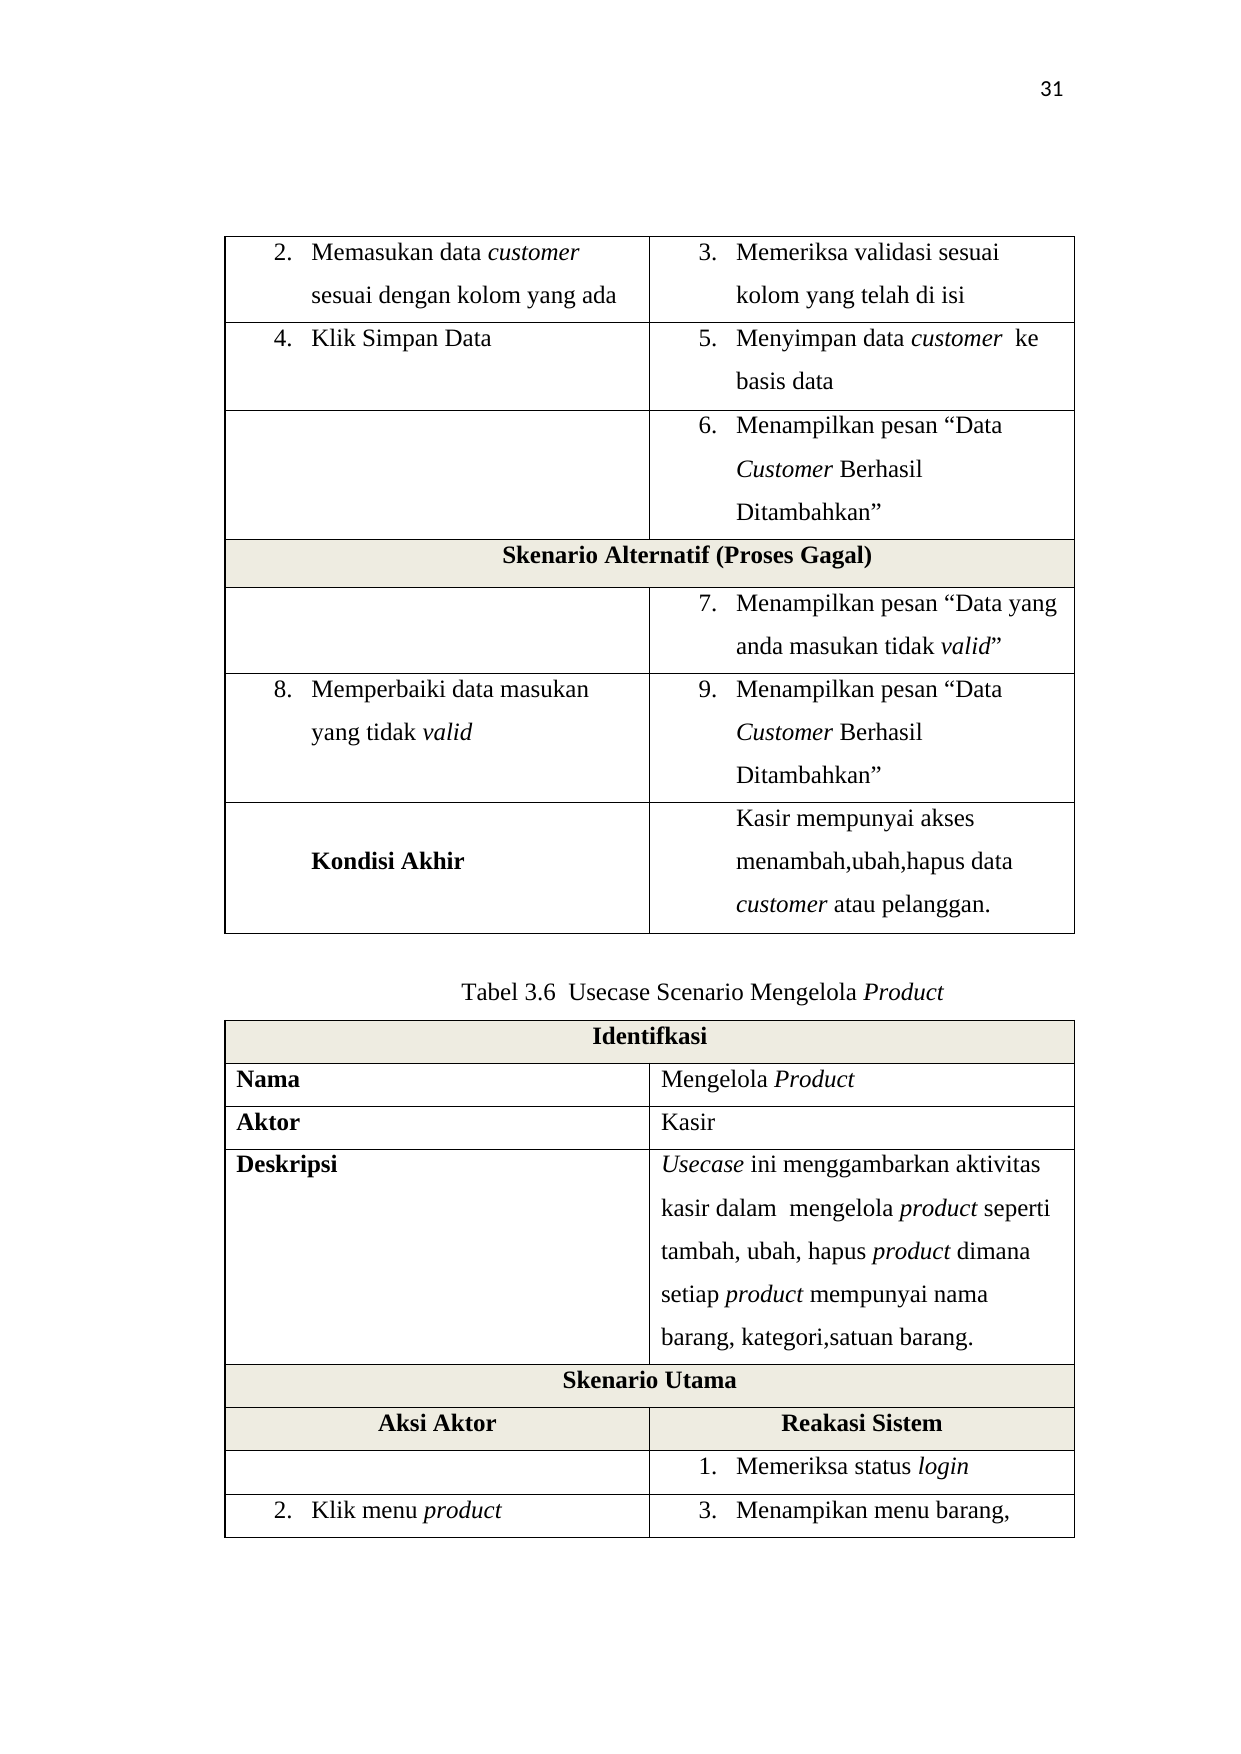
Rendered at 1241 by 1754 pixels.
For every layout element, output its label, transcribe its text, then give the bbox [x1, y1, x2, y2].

table_cell Aktor [226, 1107, 649, 1148]
table_cell Menampilkan pesan “Data yang anda masukan tidak valid” [650, 588, 1074, 673]
table_cell Menyimpan data customer ke basis data [650, 323, 1074, 409]
table_cell Deskripsi [226, 1150, 649, 1364]
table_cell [650, 1495, 1074, 1537]
table_header Identifkasi [226, 1021, 1074, 1063]
table_cell [226, 1451, 649, 1494]
table_cell Mengelola Product [650, 1064, 1074, 1106]
table_cell Memasukan data customer sesuai dengan kolom yang ada [226, 237, 649, 322]
table_cell [226, 588, 649, 673]
table_cell Klik Simpan Data [226, 323, 649, 409]
table_cell Menampilkan pesan “Data Customer Berhasil Ditambahkan” [650, 674, 1074, 802]
table_cell Memeriksa status login [650, 1451, 1074, 1494]
table_cell Skenario Utama [226, 1365, 1074, 1407]
table_cell Usecase ini menggambarkan aktivitas kasir dalam mengelola product seperti tambah, ubah, hapus product dimana setiap product mempunyai nama barang, kategori,satuan barang. [650, 1150, 1074, 1364]
table_cell Nama [226, 1064, 649, 1106]
table_cell Kasir [650, 1107, 1074, 1148]
table_cell Aksi Aktor [226, 1408, 649, 1450]
table_cell [226, 411, 649, 539]
subtitle Tabel 3.6 Usecase Scenario Mengelola Product [461, 977, 1063, 1005]
table_cell Memeriksa validasi sesuai kolom yang telah di isi [650, 237, 1074, 322]
table_cell Reakasi Sistem [650, 1408, 1074, 1450]
table_cell Klik menu product [226, 1495, 649, 1537]
table_cell Skenario Alternatif (Proses Gagal) [226, 540, 1074, 587]
table_cell Memperbaiki data masukan yang tidak valid [226, 674, 649, 802]
table_cell Kasir mempunyai akses menambah,ubah,hapus data customer atau pelanggan. [650, 803, 1074, 932]
table_cell Kondisi Akhir [226, 803, 649, 932]
table_cell Menampilkan pesan “Data Customer Berhasil Ditambahkan” [650, 411, 1074, 539]
